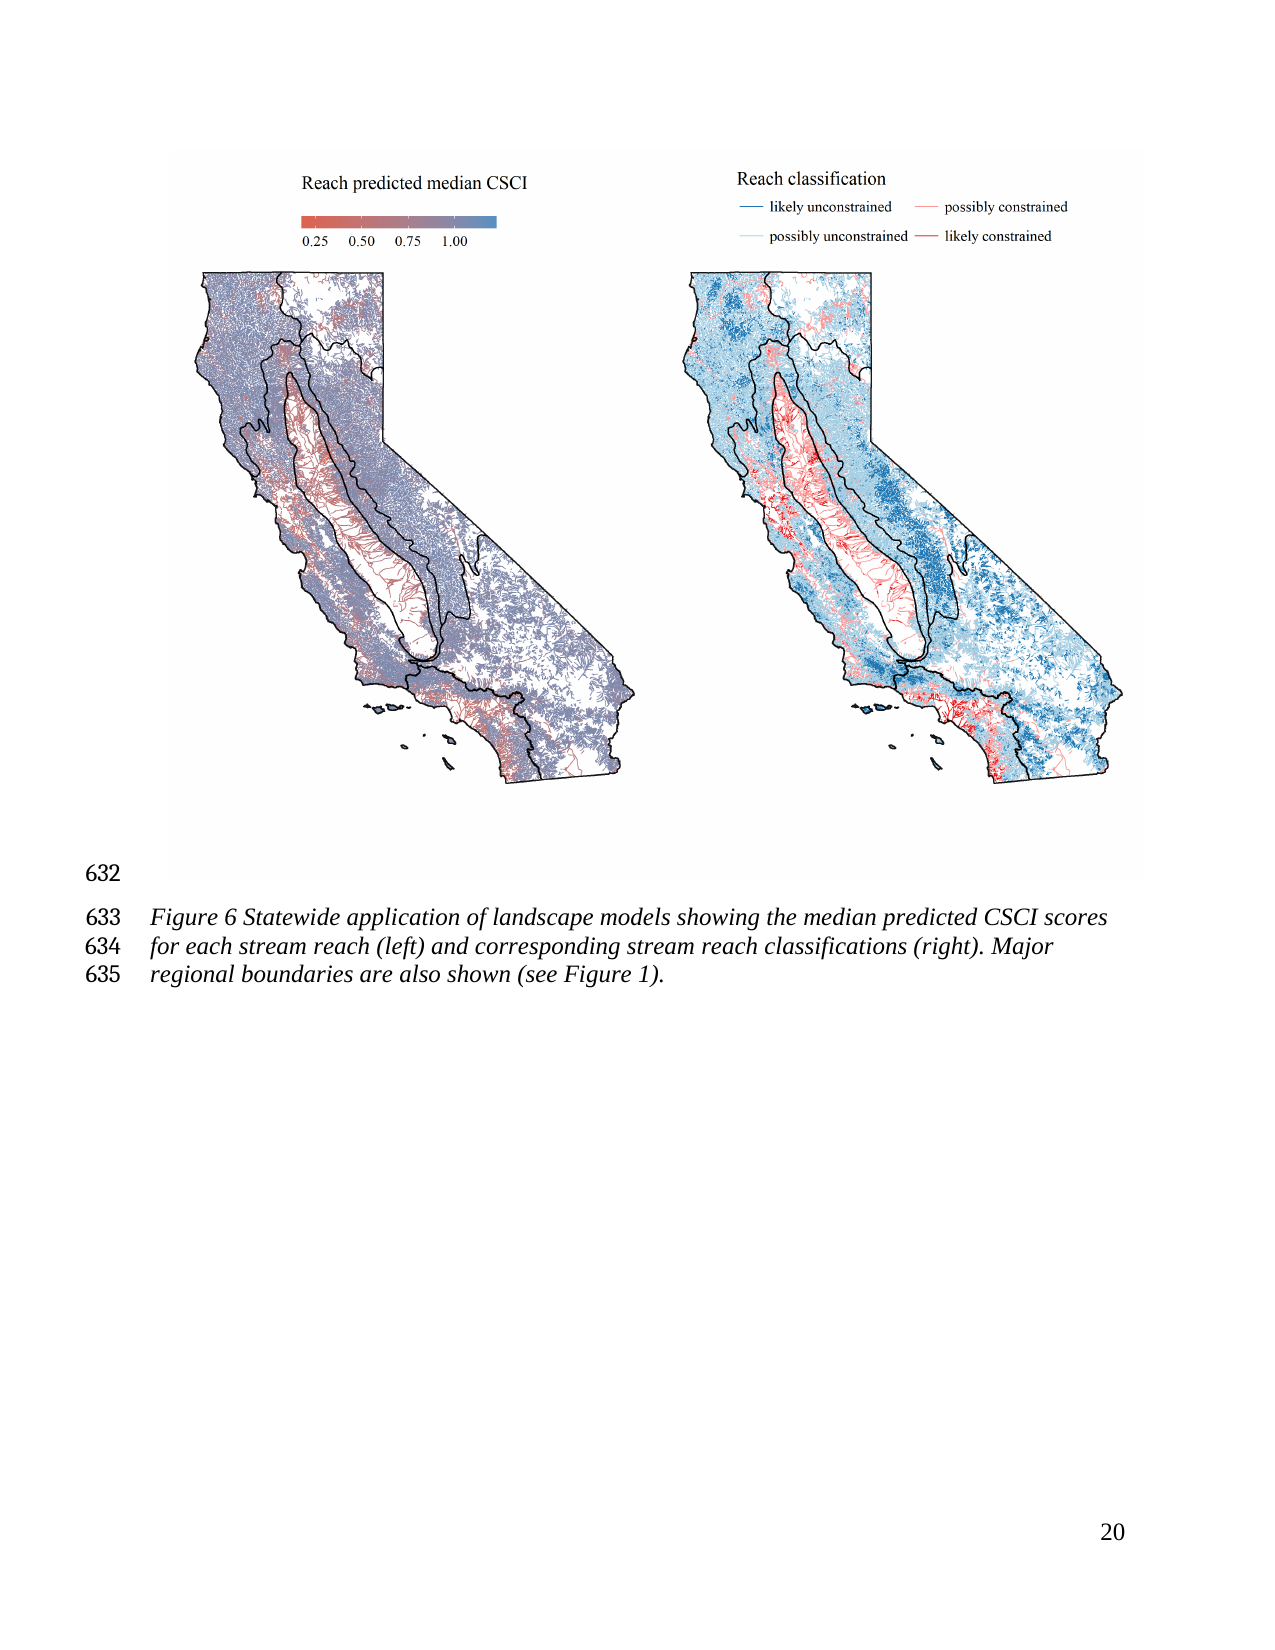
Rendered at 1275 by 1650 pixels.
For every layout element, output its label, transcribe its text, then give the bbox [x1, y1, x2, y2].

text Figure 6 Statewide application of landscape models showing the median predicted CSCI scores for each stream reach (left) and corresponding stream reach classifications (right). Major regional boundaries are also shown (see Figure 1). [150, 902, 1125, 988]
picture [168, 150, 1144, 882]
